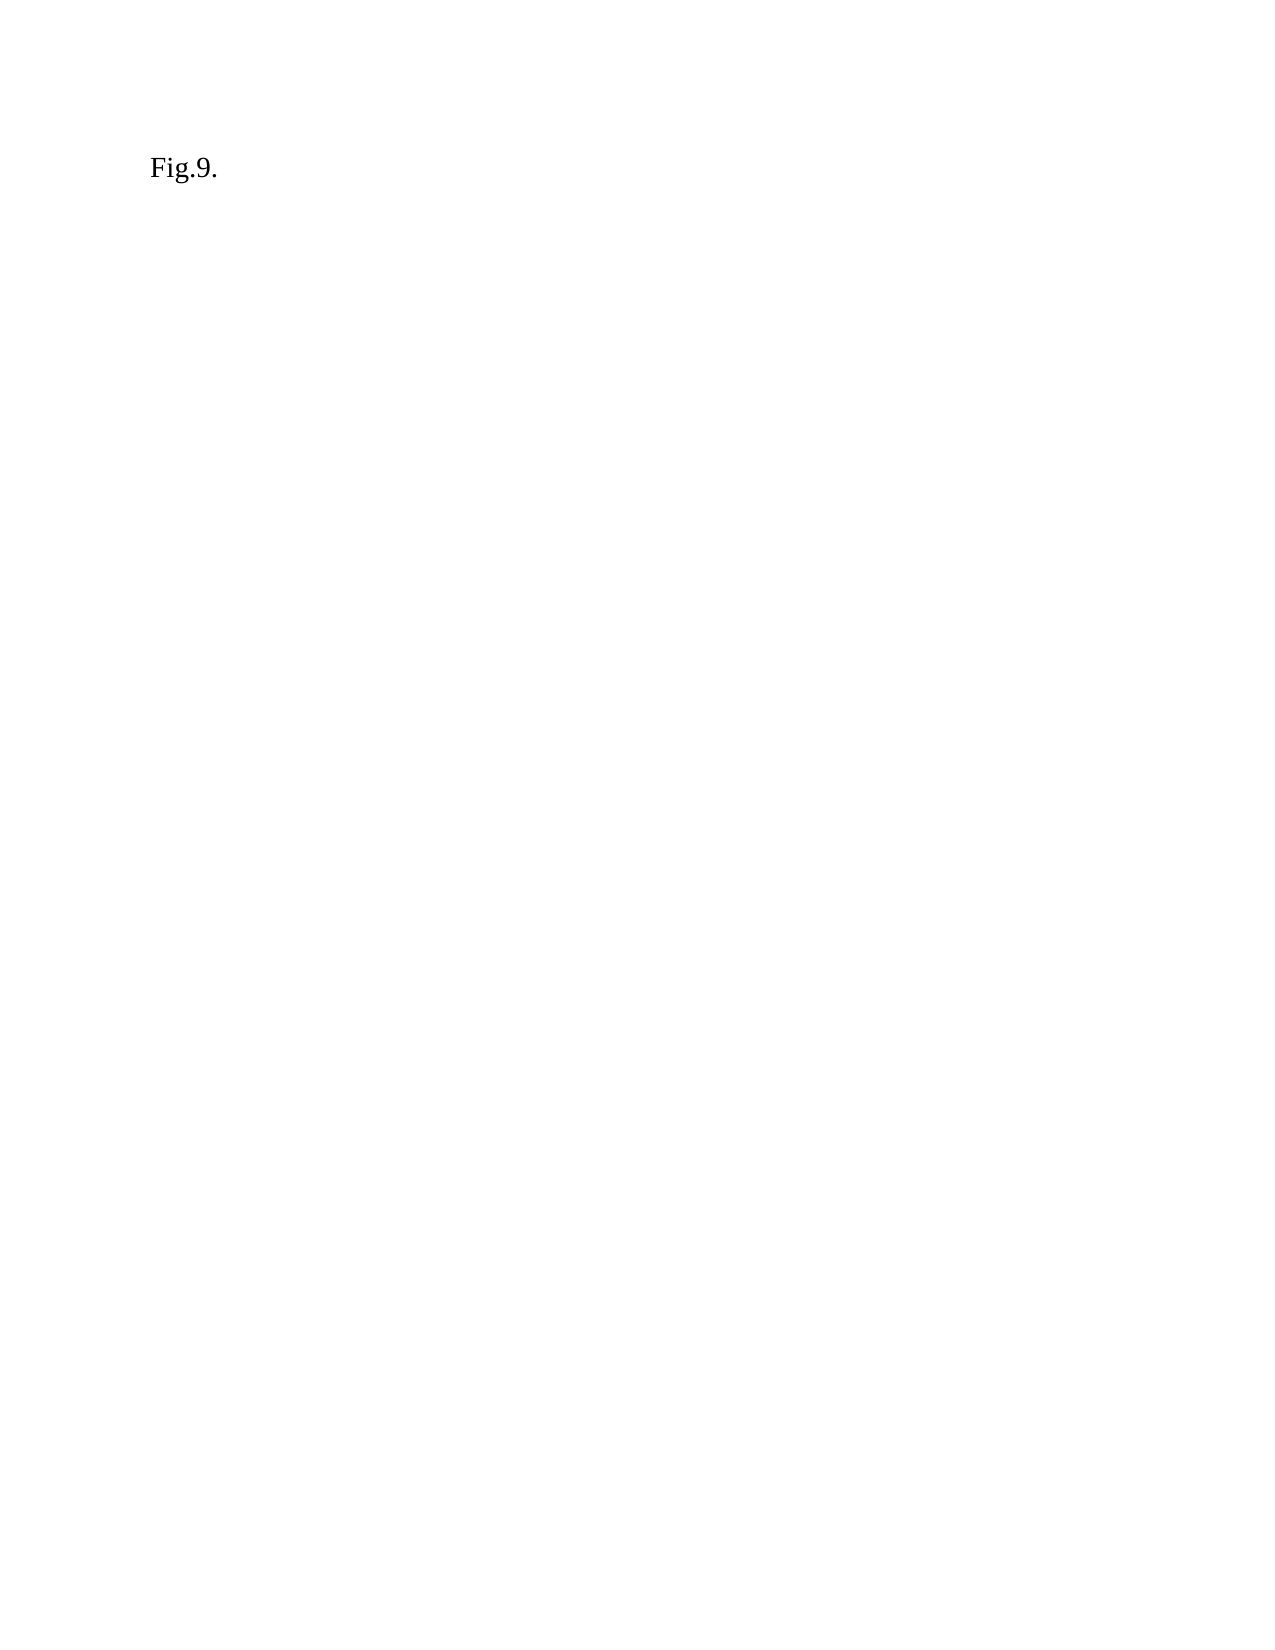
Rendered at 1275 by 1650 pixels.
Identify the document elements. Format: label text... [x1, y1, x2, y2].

text Fig.9. [150, 150, 1125, 183]
